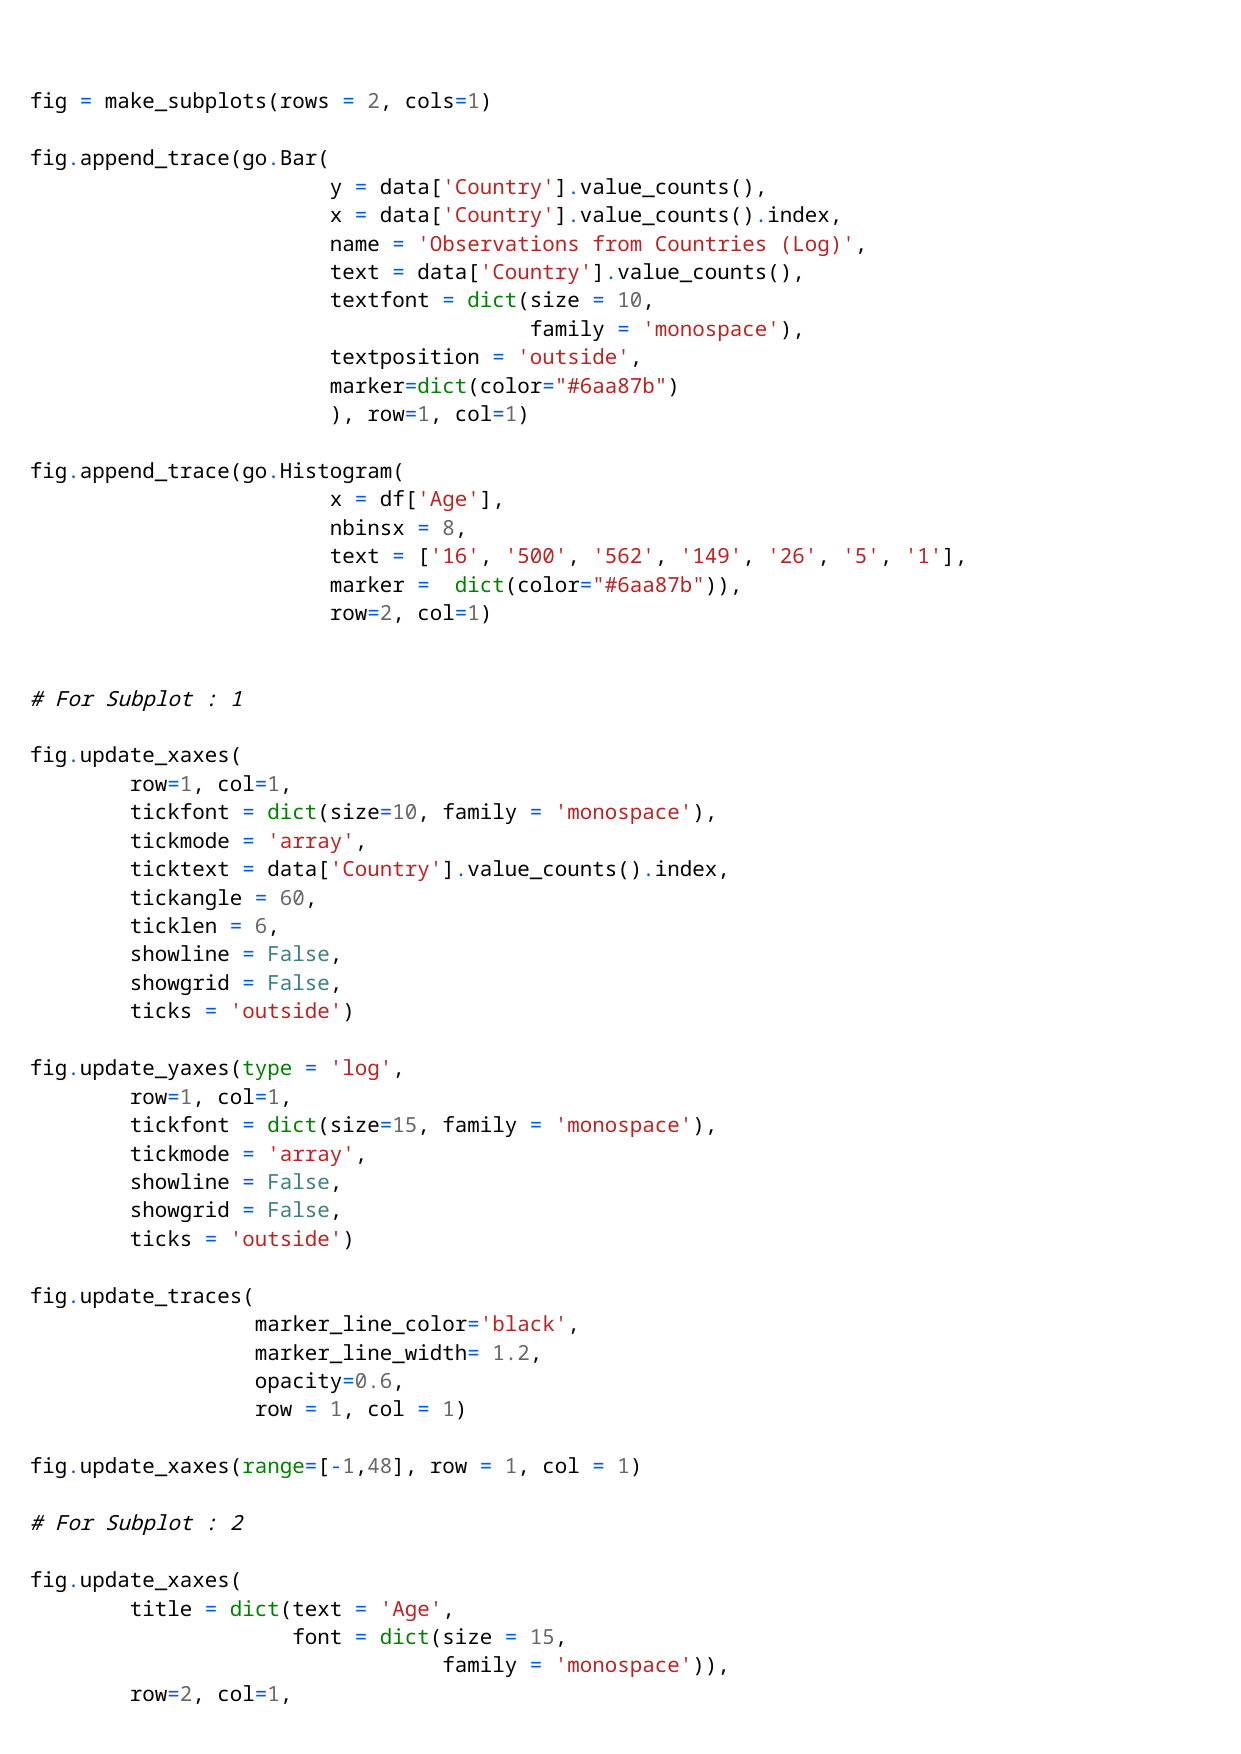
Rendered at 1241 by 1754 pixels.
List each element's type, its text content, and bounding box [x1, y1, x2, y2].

text fig.append_trace(go.Bar( [29, 143, 1211, 172]
text row = 1, col = 1) [29, 1394, 1211, 1423]
text tickmode = 'array', [29, 1139, 1211, 1167]
text row=1, col=1, [29, 1082, 1211, 1110]
text row=2, col=1) [29, 598, 1211, 627]
text fig.update_xaxes( [29, 741, 1211, 769]
text marker = dict(color="#6aa87b")), [29, 570, 1211, 598]
text fig = make_subplots(rows = 2, cols=1) [29, 86, 1211, 115]
text name = 'Observations from Countries (Log)', [29, 229, 1211, 257]
text font = dict(size = 15, [29, 1622, 1211, 1651]
text fig.update_xaxes(range=[-1,48], row = 1, col = 1) [29, 1451, 1211, 1480]
text x = df['Age'], [29, 484, 1211, 513]
text fig.append_trace(go.Histogram( [29, 456, 1211, 484]
text tickfont = dict(size=15, family = 'monospace'), [29, 1110, 1211, 1139]
text showgrid = False, [29, 1196, 1211, 1224]
text row=2, col=1, [29, 1679, 1211, 1707]
text family = 'monospace')), [29, 1651, 1211, 1679]
text y = data['Country'].value_counts(), [29, 172, 1211, 200]
text title = dict(text = 'Age', [29, 1594, 1211, 1622]
text family = 'monospace'), [29, 314, 1211, 342]
text tickangle = 60, [29, 883, 1211, 911]
text marker_line_width= 1.2, [29, 1338, 1211, 1366]
text fig.update_xaxes( [29, 1565, 1211, 1594]
text row=1, col=1, [29, 769, 1211, 797]
text marker_line_color='black', [29, 1309, 1211, 1338]
text # For Subplot : 1 [29, 684, 1211, 712]
text showline = False, [29, 939, 1211, 968]
text ticks = 'outside') [29, 1224, 1211, 1252]
text tickmode = 'array', [29, 826, 1211, 854]
text showgrid = False, [29, 968, 1211, 996]
text ticklen = 6, [29, 911, 1211, 939]
text ), row=1, col=1) [29, 399, 1211, 428]
text textposition = 'outside', [29, 342, 1211, 371]
text ticks = 'outside') [29, 996, 1211, 1025]
text text = ['16', '500', '562', '149', '26', '5', '1'], [29, 541, 1211, 570]
text # For Subplot : 2 [29, 1508, 1211, 1537]
text showline = False, [29, 1167, 1211, 1196]
text marker=dict(color="#6aa87b") [29, 371, 1211, 399]
text fig.update_traces( [29, 1281, 1211, 1309]
text textfont = dict(size = 10, [29, 286, 1211, 314]
text x = data['Country'].value_counts().index, [29, 200, 1211, 229]
text nbinsx = 8, [29, 513, 1211, 541]
text tickfont = dict(size=10, family = 'monospace'), [29, 797, 1211, 826]
text fig.update_yaxes(type = 'log', [29, 1053, 1211, 1082]
text opacity=0.6, [29, 1366, 1211, 1394]
text ticktext = data['Country'].value_counts().index, [29, 854, 1211, 883]
text text = data['Country'].value_counts(), [29, 257, 1211, 286]
